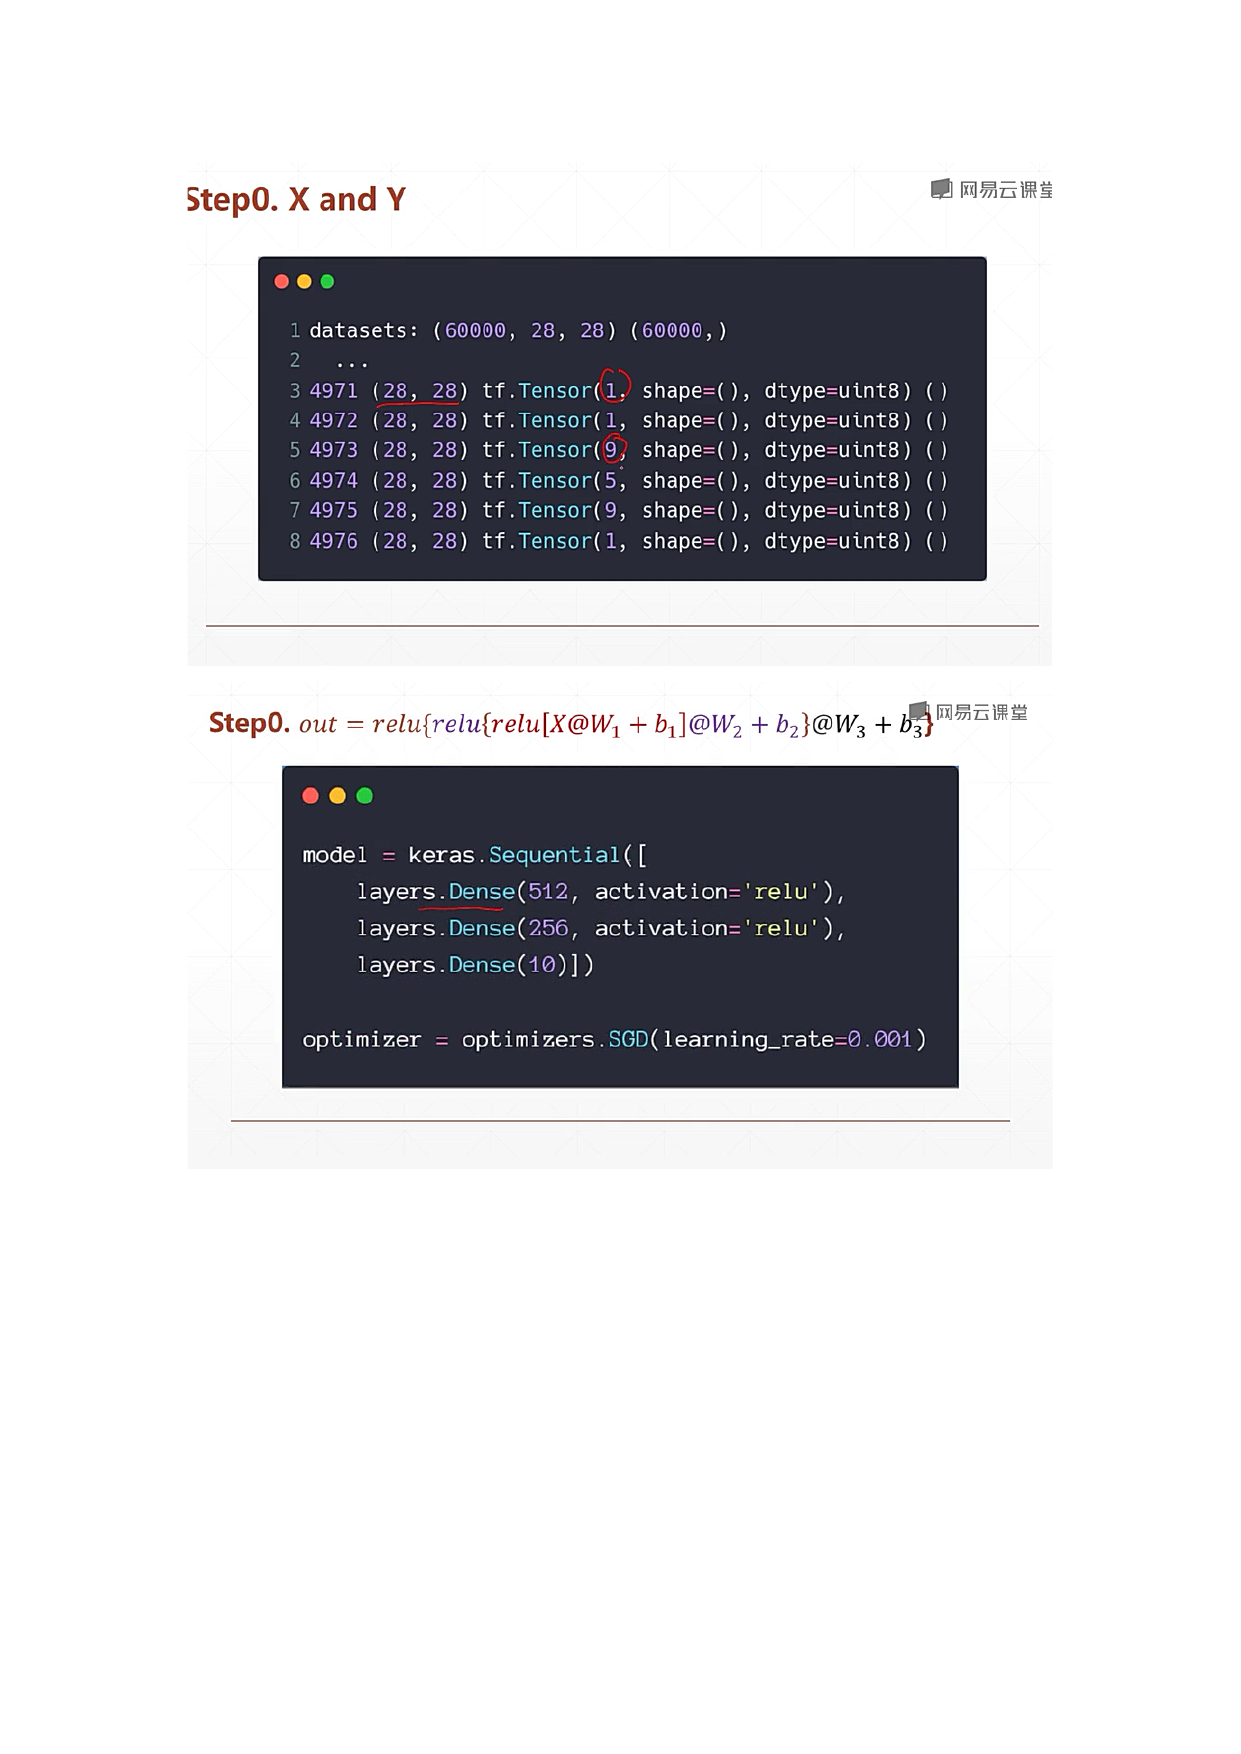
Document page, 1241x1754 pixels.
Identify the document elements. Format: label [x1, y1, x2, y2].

picture [187, 162, 1052, 666]
picture [187, 682, 1053, 1169]
